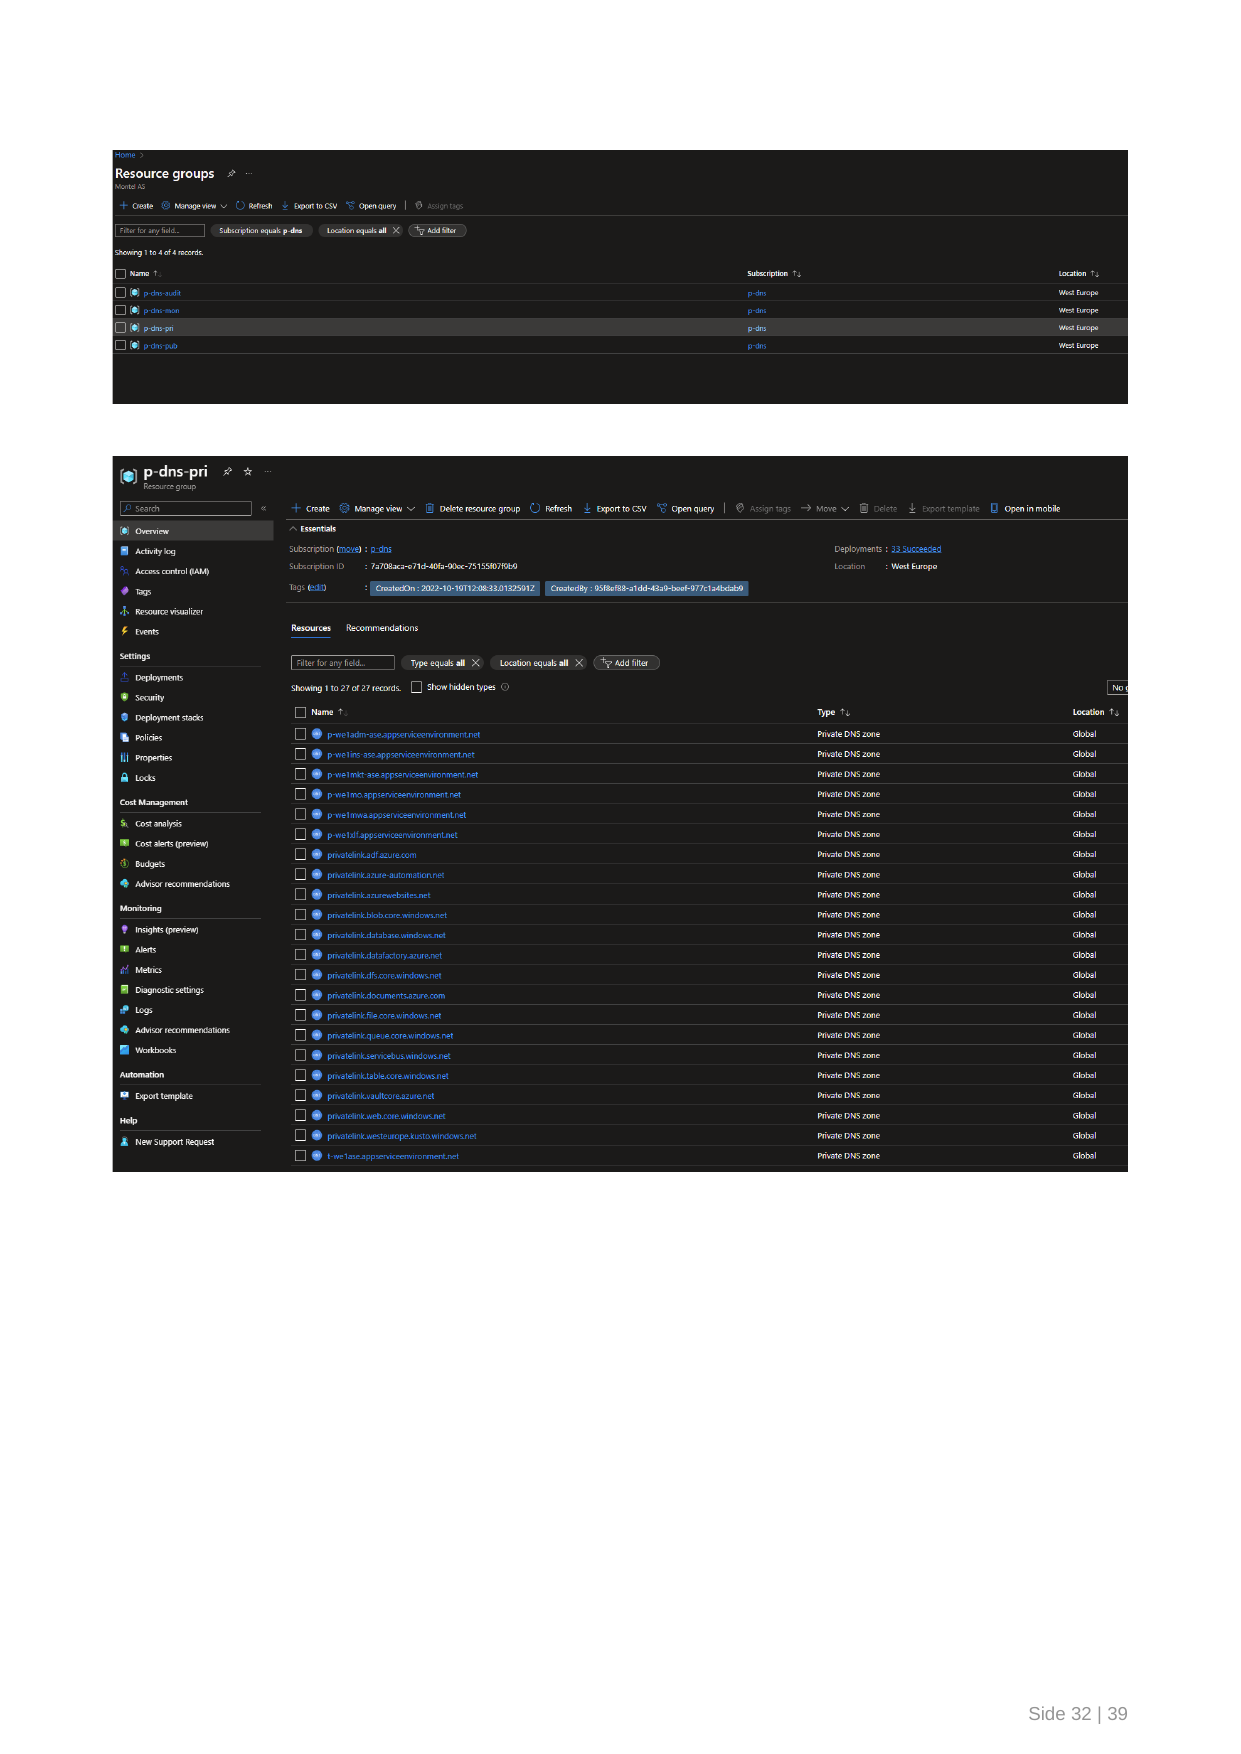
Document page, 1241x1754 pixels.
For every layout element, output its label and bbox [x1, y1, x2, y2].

picture [112, 456, 1128, 1172]
picture [112, 150, 1128, 404]
